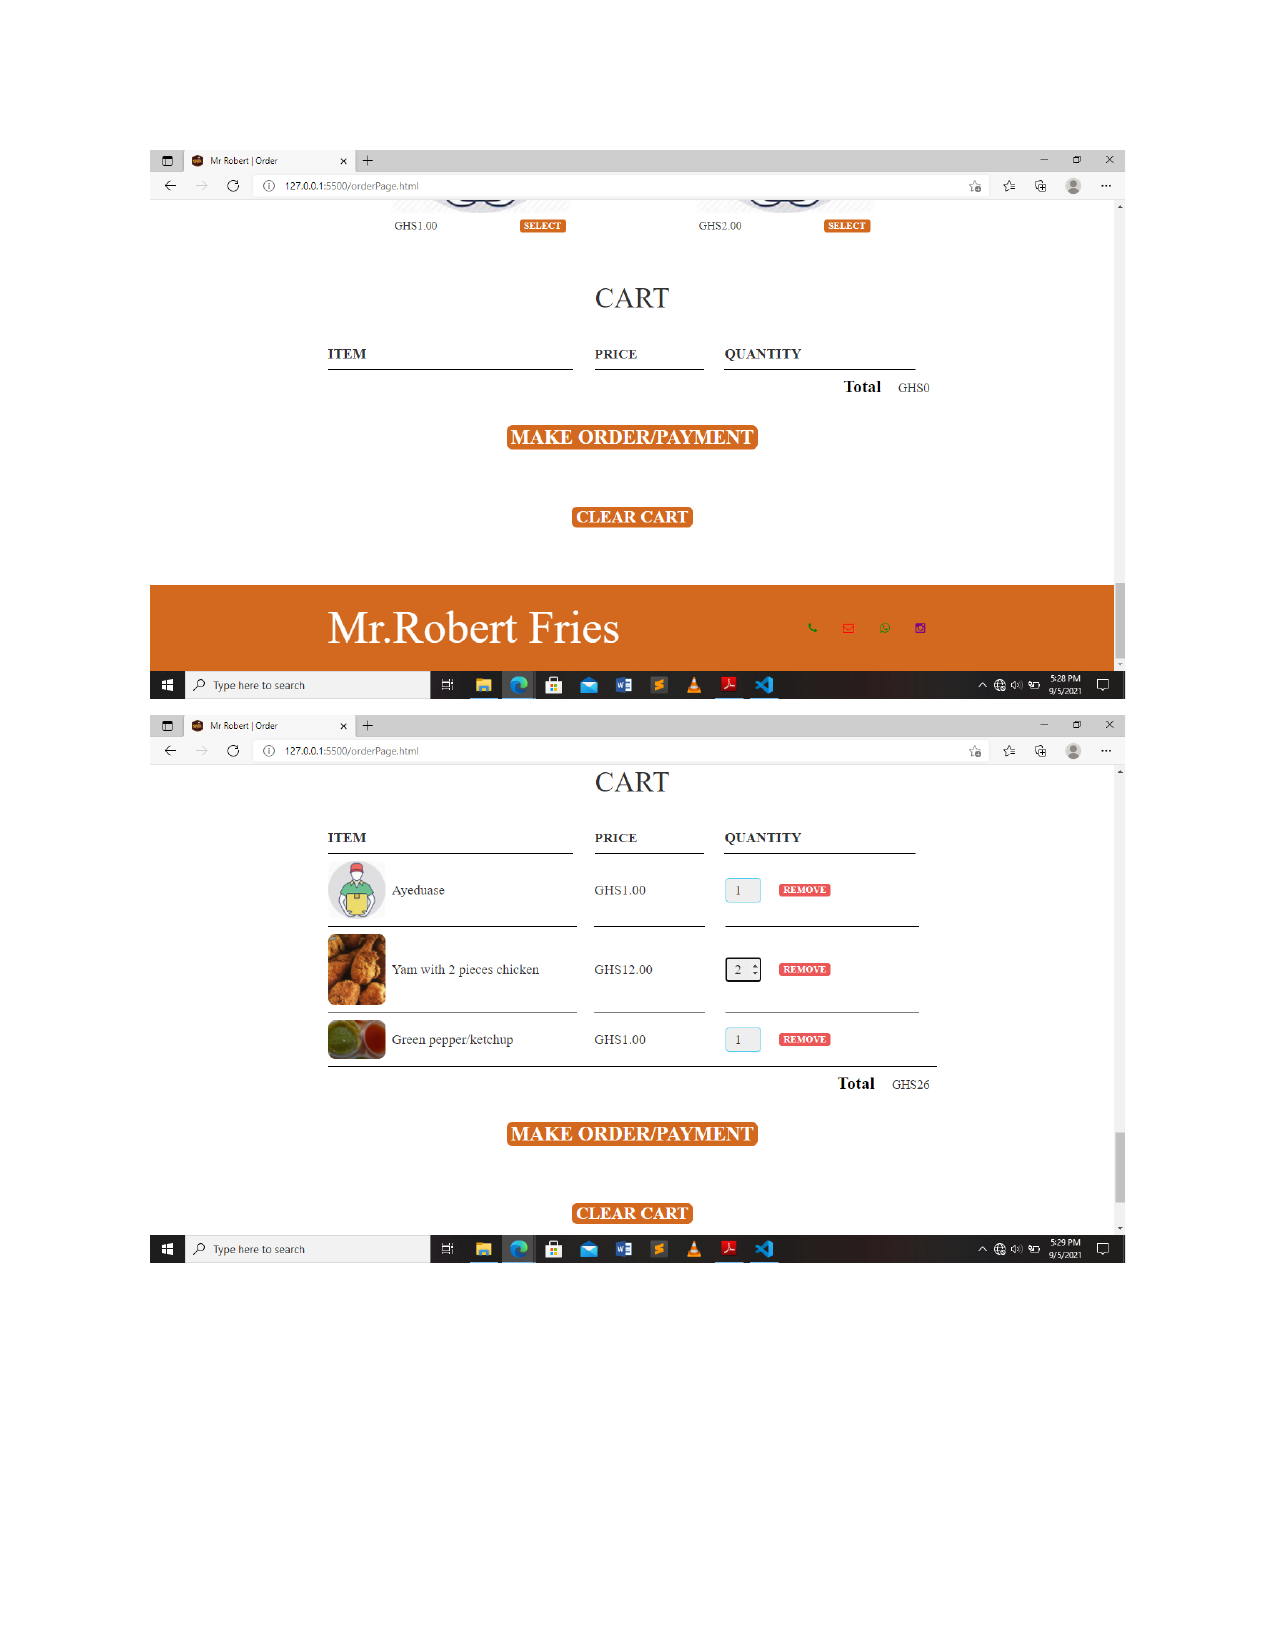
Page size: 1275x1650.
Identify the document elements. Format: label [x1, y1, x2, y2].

picture [150, 150, 1125, 699]
picture [150, 715, 1125, 1263]
